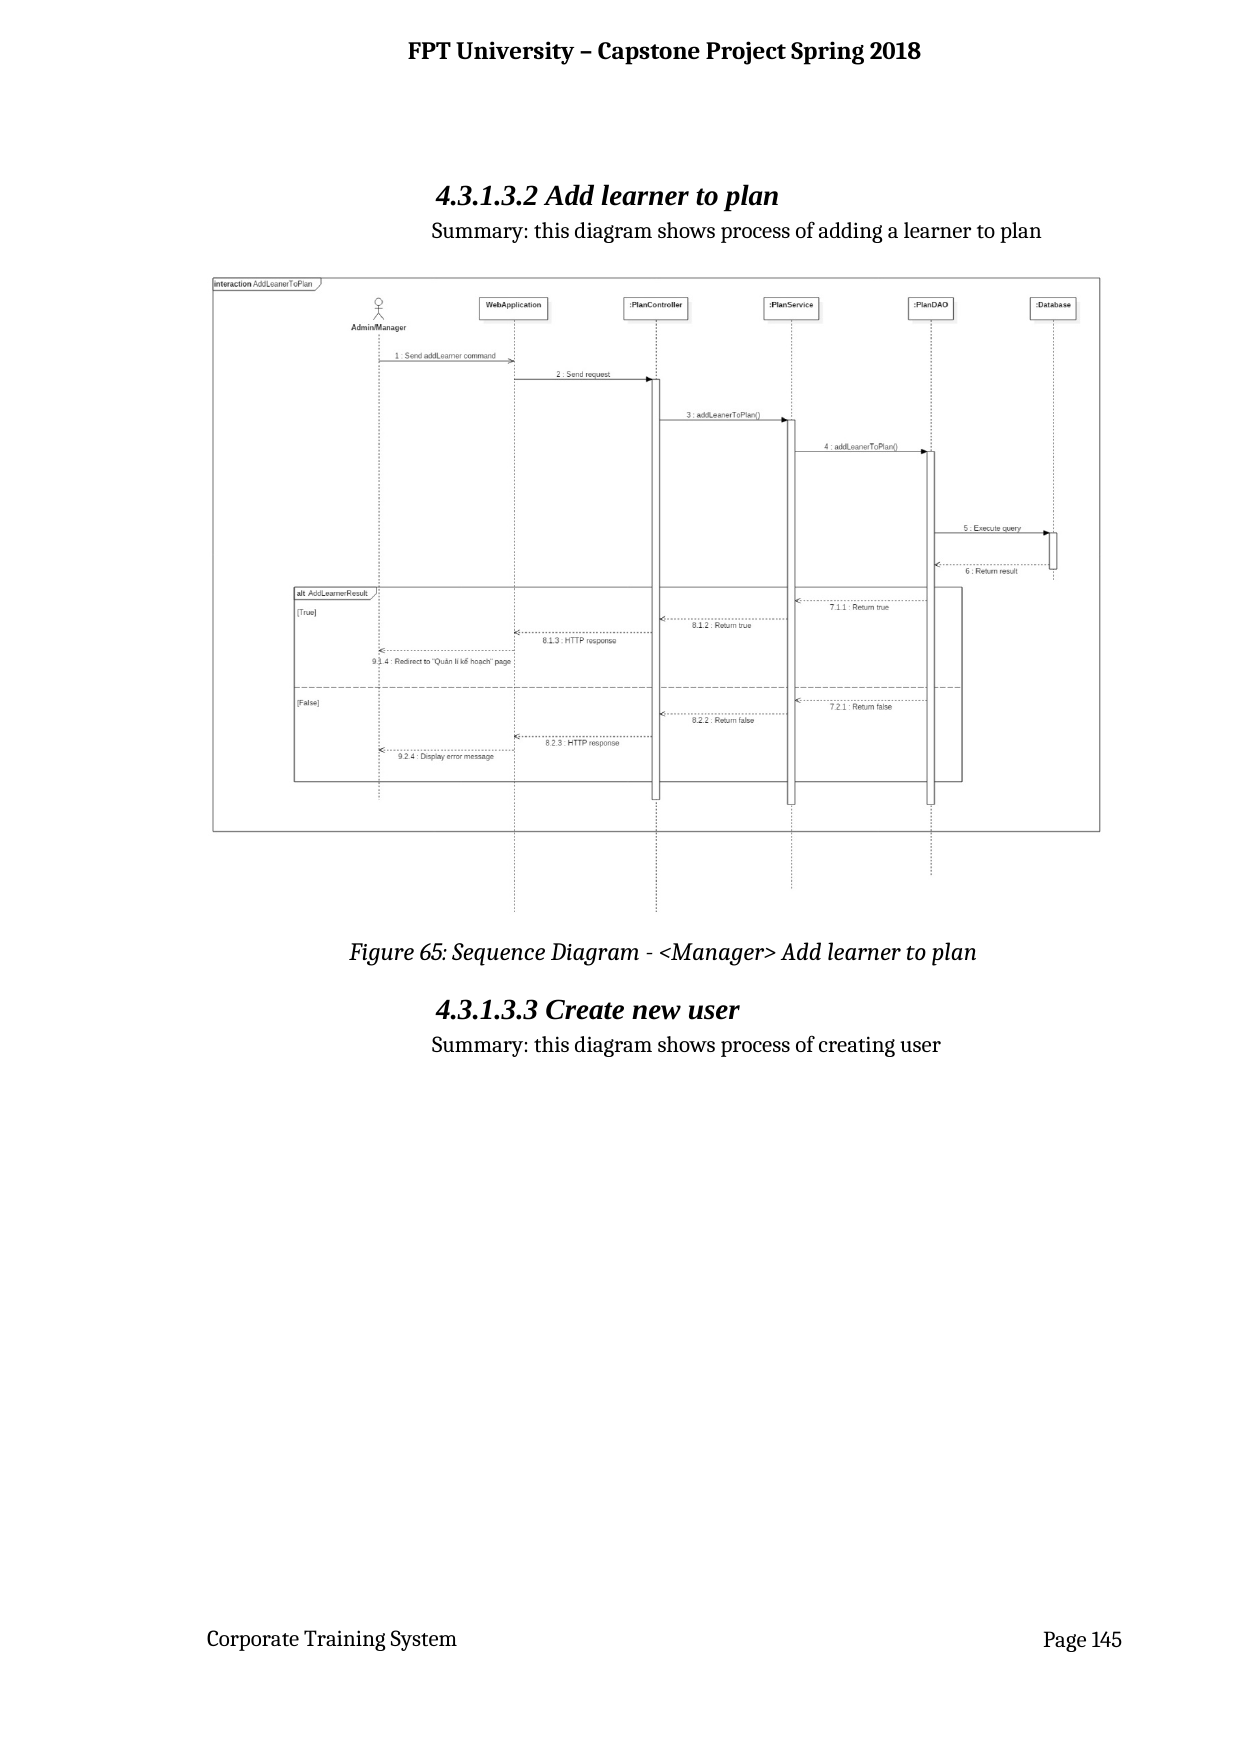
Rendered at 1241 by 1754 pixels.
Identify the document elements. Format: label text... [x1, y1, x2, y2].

text Figure 65: Sequence Diagram - <Manager> Add learner to plan [207, 934, 1122, 967]
picture [207, 272, 1122, 934]
text Summary: this diagram shows process of creating user [432, 1031, 1122, 1058]
subtitle 4.3.1.3.2 Add learner to plan [436, 178, 1124, 211]
subtitle 4.3.1.3.3 Create new user [436, 992, 1124, 1025]
text Summary: this diagram shows process of adding a learner to plan [432, 217, 1122, 244]
